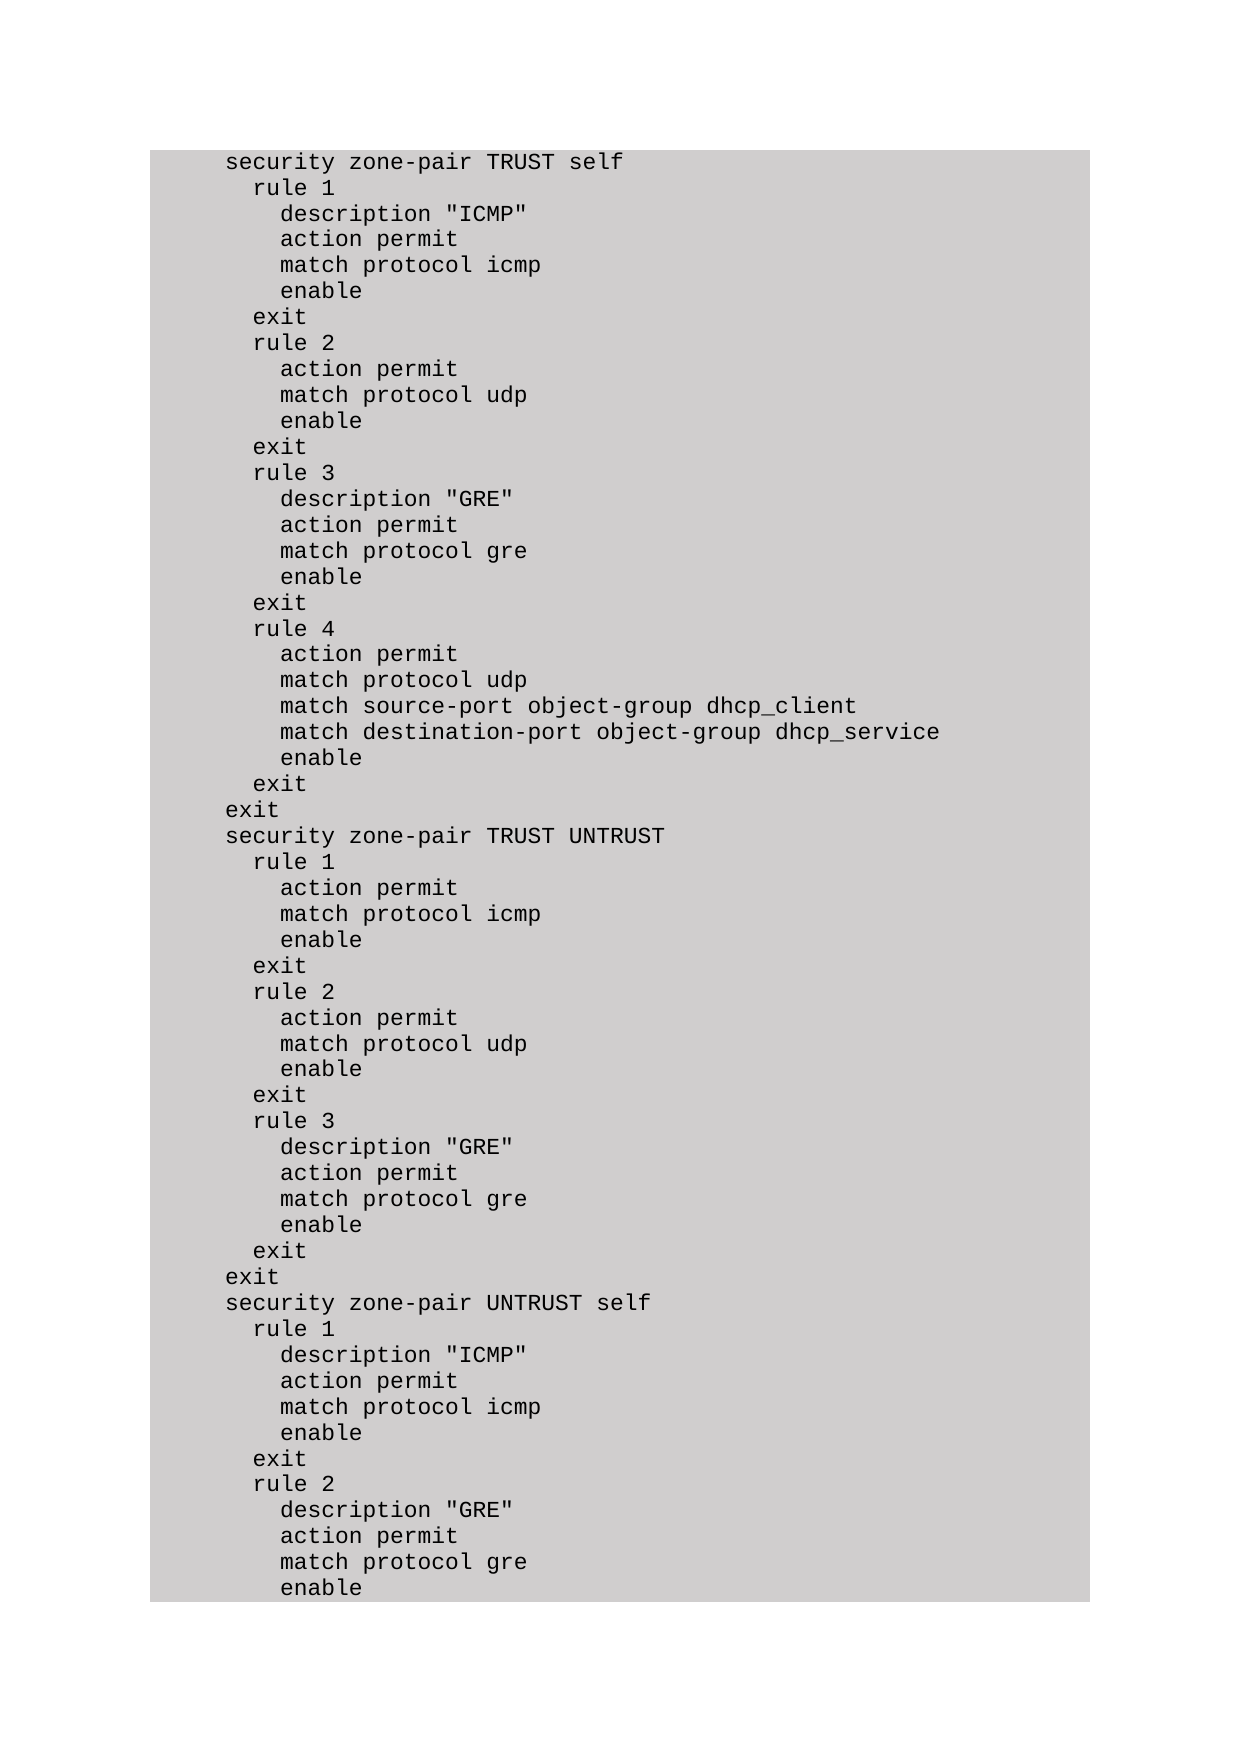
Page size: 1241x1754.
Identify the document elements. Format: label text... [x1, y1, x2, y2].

text match protocol icmp [150, 1395, 1090, 1421]
text match protocol icmp [150, 902, 1090, 928]
text action permit [150, 228, 1090, 254]
text enable [150, 1213, 1090, 1239]
text match protocol icmp [150, 254, 1090, 280]
text rule 3 [150, 461, 1090, 487]
text enable [150, 565, 1090, 591]
text exit [150, 1084, 1090, 1110]
text exit [150, 435, 1090, 461]
text exit [150, 772, 1090, 798]
text match protocol gre [150, 539, 1090, 565]
text action permit [150, 513, 1090, 539]
text rule 4 [150, 617, 1090, 643]
text description "ICMP" [150, 202, 1090, 228]
text rule 1 [150, 850, 1090, 876]
text match destination-port object-group dhcp_service [150, 721, 1090, 747]
text description "GRE" [150, 487, 1090, 513]
text action permit [150, 1369, 1090, 1395]
text exit [150, 1265, 1090, 1291]
text match protocol udp [150, 669, 1090, 695]
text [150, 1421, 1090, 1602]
text rule 2 [150, 980, 1090, 1006]
text description "GRE" [150, 1136, 1090, 1162]
text enable [150, 928, 1090, 954]
text exit [150, 798, 1090, 824]
text security zone-pair TRUST self [150, 150, 1090, 176]
text action permit [150, 876, 1090, 902]
text rule 2 [150, 332, 1090, 357]
text security zone-pair TRUST UNTRUST [150, 824, 1090, 850]
text match protocol udp [150, 1032, 1090, 1058]
text action permit [150, 643, 1090, 669]
text enable [150, 1058, 1090, 1084]
text enable [150, 280, 1090, 306]
text security zone-pair UNTRUST self [150, 1291, 1090, 1317]
text rule 1 [150, 176, 1090, 202]
text rule 1 [150, 1317, 1090, 1343]
text enable [150, 409, 1090, 435]
text exit [150, 954, 1090, 980]
text action permit [150, 357, 1090, 383]
text exit [150, 1239, 1090, 1265]
text rule 3 [150, 1110, 1090, 1136]
text description "ICMP" [150, 1343, 1090, 1369]
text match protocol udp [150, 383, 1090, 409]
text action permit [150, 1162, 1090, 1187]
text exit [150, 591, 1090, 617]
text match protocol gre [150, 1187, 1090, 1213]
text enable [150, 747, 1090, 772]
text action permit [150, 1006, 1090, 1032]
text match source-port object-group dhcp_client [150, 695, 1090, 721]
text exit [150, 306, 1090, 332]
